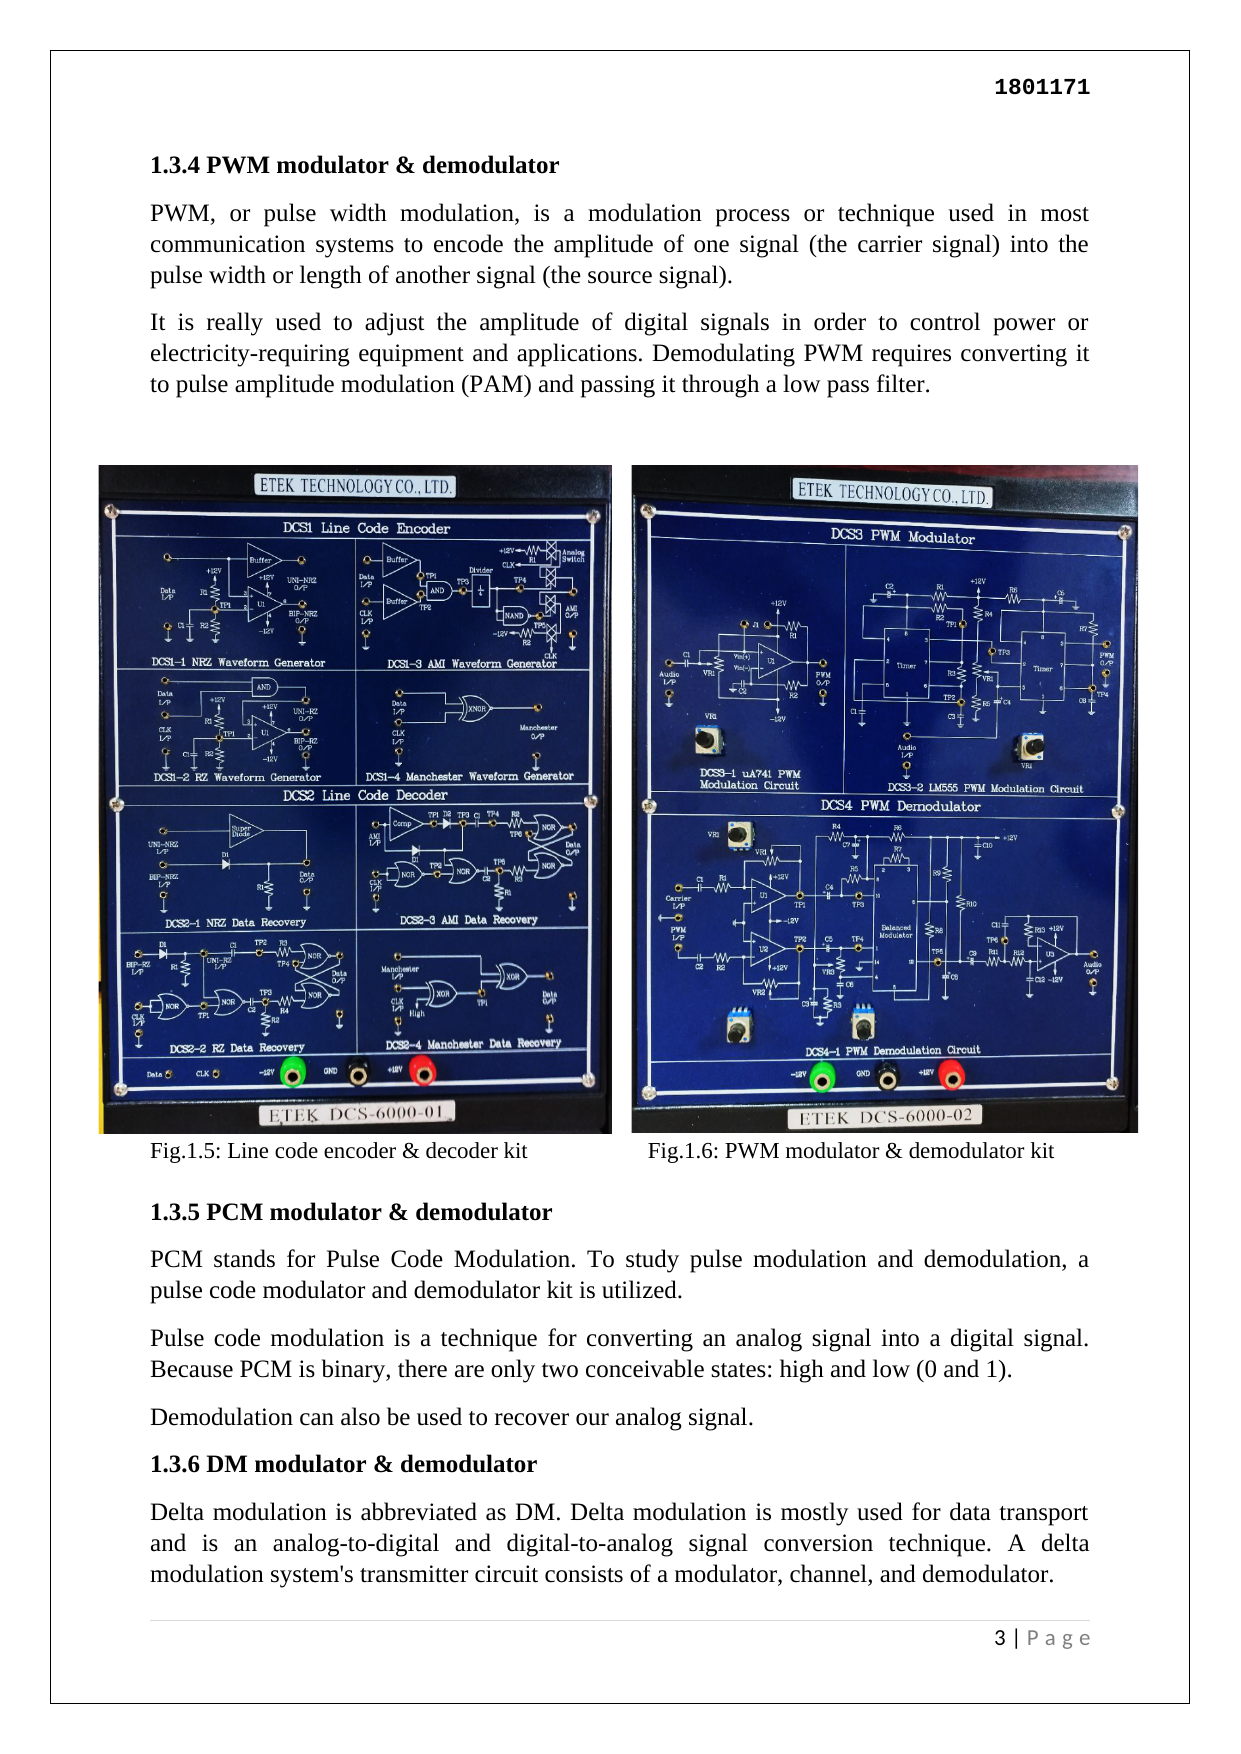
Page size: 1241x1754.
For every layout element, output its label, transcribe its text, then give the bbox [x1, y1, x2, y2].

text Demodulation can also be used to recover our analog signal. [150, 1402, 1090, 1431]
text Pulse code modulation is a technique for converting an analog signal into a digital signal. Because PCM is binary, there are only two conceivable states: high and low (0 and 1). [150, 1323, 1090, 1383]
text PWM, or pulse width modulation, is a modulation process or technique used in most communication systems to encode the amplitude of one signal (the carrier signal) into the pulse width or length of another signal (the source signal). [150, 198, 1090, 288]
text PCM stands for Pulse Code Modulation. To study pulse modulation and demodulation, a pulse code modulator and demodulator kit is utilized. [150, 1244, 1090, 1304]
text 1.3.6 DM modulator & demodulator [150, 1449, 1090, 1478]
text 1.3.5 PCM modulator & demodulator [150, 1197, 1090, 1225]
picture [631, 465, 1139, 1133]
picture [98, 465, 612, 1134]
text Fig.1.5: Line code encoder & decoder kit Fig.1.6: PWM modulator & demodulator kit [150, 1137, 1090, 1163]
text 1.3.4 PWM modulator & demodulator [150, 150, 1090, 179]
text Delta modulation is abbreviated as DM. Delta modulation is mostly used for data transport and is an analog-to-digital and digital-to-analog signal conversion technique. A delta modulation system's transmitter circuit consists of a modulator, channel, and demodulator. [150, 1497, 1090, 1588]
text It is really used to adjust the amplitude of digital signals in order to control power or electricity-requiring equipment and applications. Demodulating PWM requires converting it to pulse amplitude modulation (PAM) and passing it through a low pass filter. [150, 307, 1090, 398]
